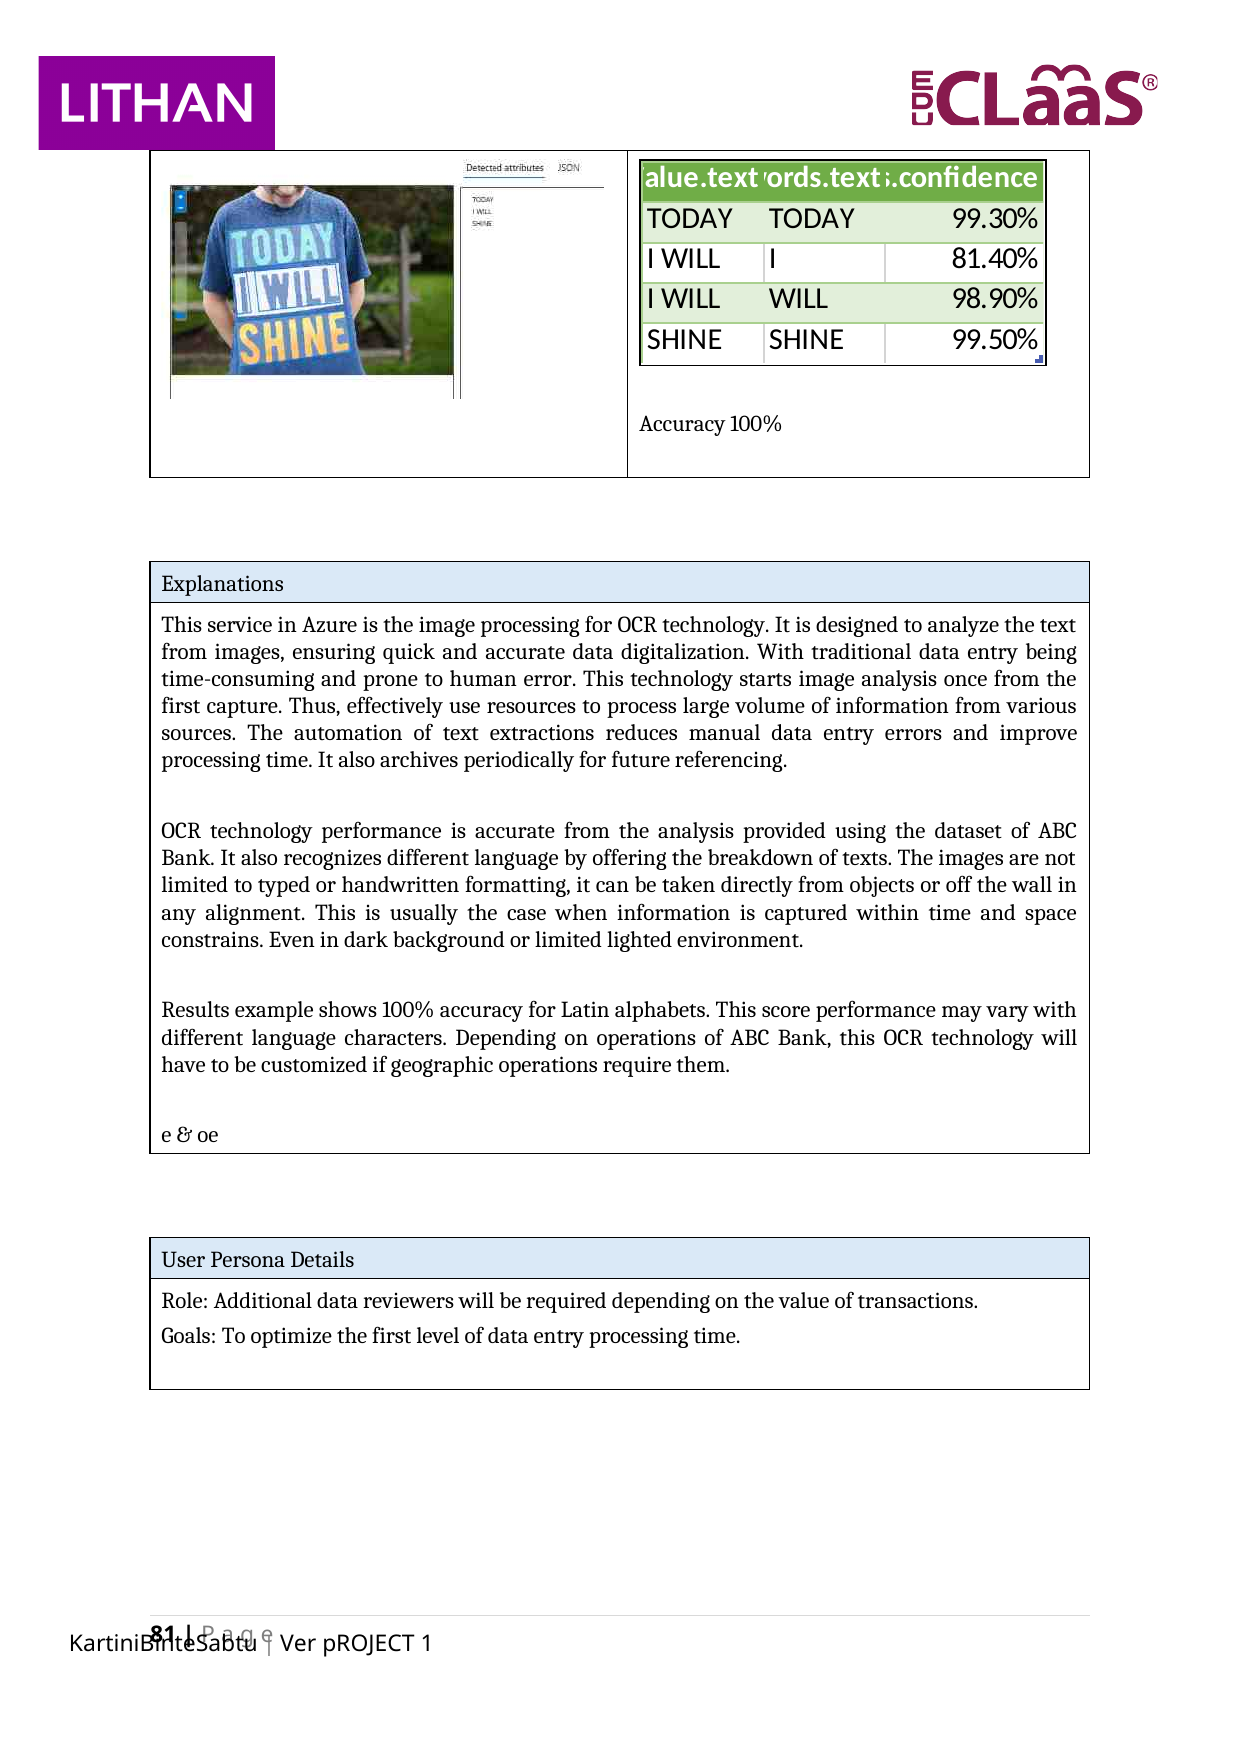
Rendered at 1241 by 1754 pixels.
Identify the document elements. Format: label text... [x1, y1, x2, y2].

table_header Explanations [151, 562, 1089, 602]
table_header User Persona Details [151, 1238, 1089, 1278]
picture [911, 64, 1158, 126]
table_cell Accuracy 100% [628, 151, 1089, 477]
table_cell Role: Additional data reviewers will be required depending on the value of transactions. Goals: To optimize the first level of data entry processing time. [151, 1279, 1089, 1389]
table_cell [151, 151, 627, 477]
picture [161, 159, 604, 399]
table_cell This service in Azure is the image processing for OCR technology. It is designed to analyze the text from images, ensuring quick and accurate data digitalization. With traditional data entry being time-consuming and prone to human error. This technology starts image analysis once from the first capture. Thus, effectively use resources to process large volume of information from various sources. The automation of text extractions reduces manual data entry errors and improve processing time. It also archives periodically for future referencing. OCR technology performance is accurate from the analysis provided using the dataset of ABC Bank. It also recognizes different language by offering the breakdown of texts. The images are not limited to typed or handwritten formatting, it can be taken directly from objects or off the wall in any alignment. This is usually the case when information is captured within time and space constrains. Even in dark background or limited lighted environment. Results example shows 100% accuracy for Latin alphabets. This score performance may vary with different language characters. Depending on operations of ABC Bank, this OCR technology will have to be customized if geographic operations require them. e & oe [151, 603, 1089, 1153]
picture [38, 56, 275, 150]
